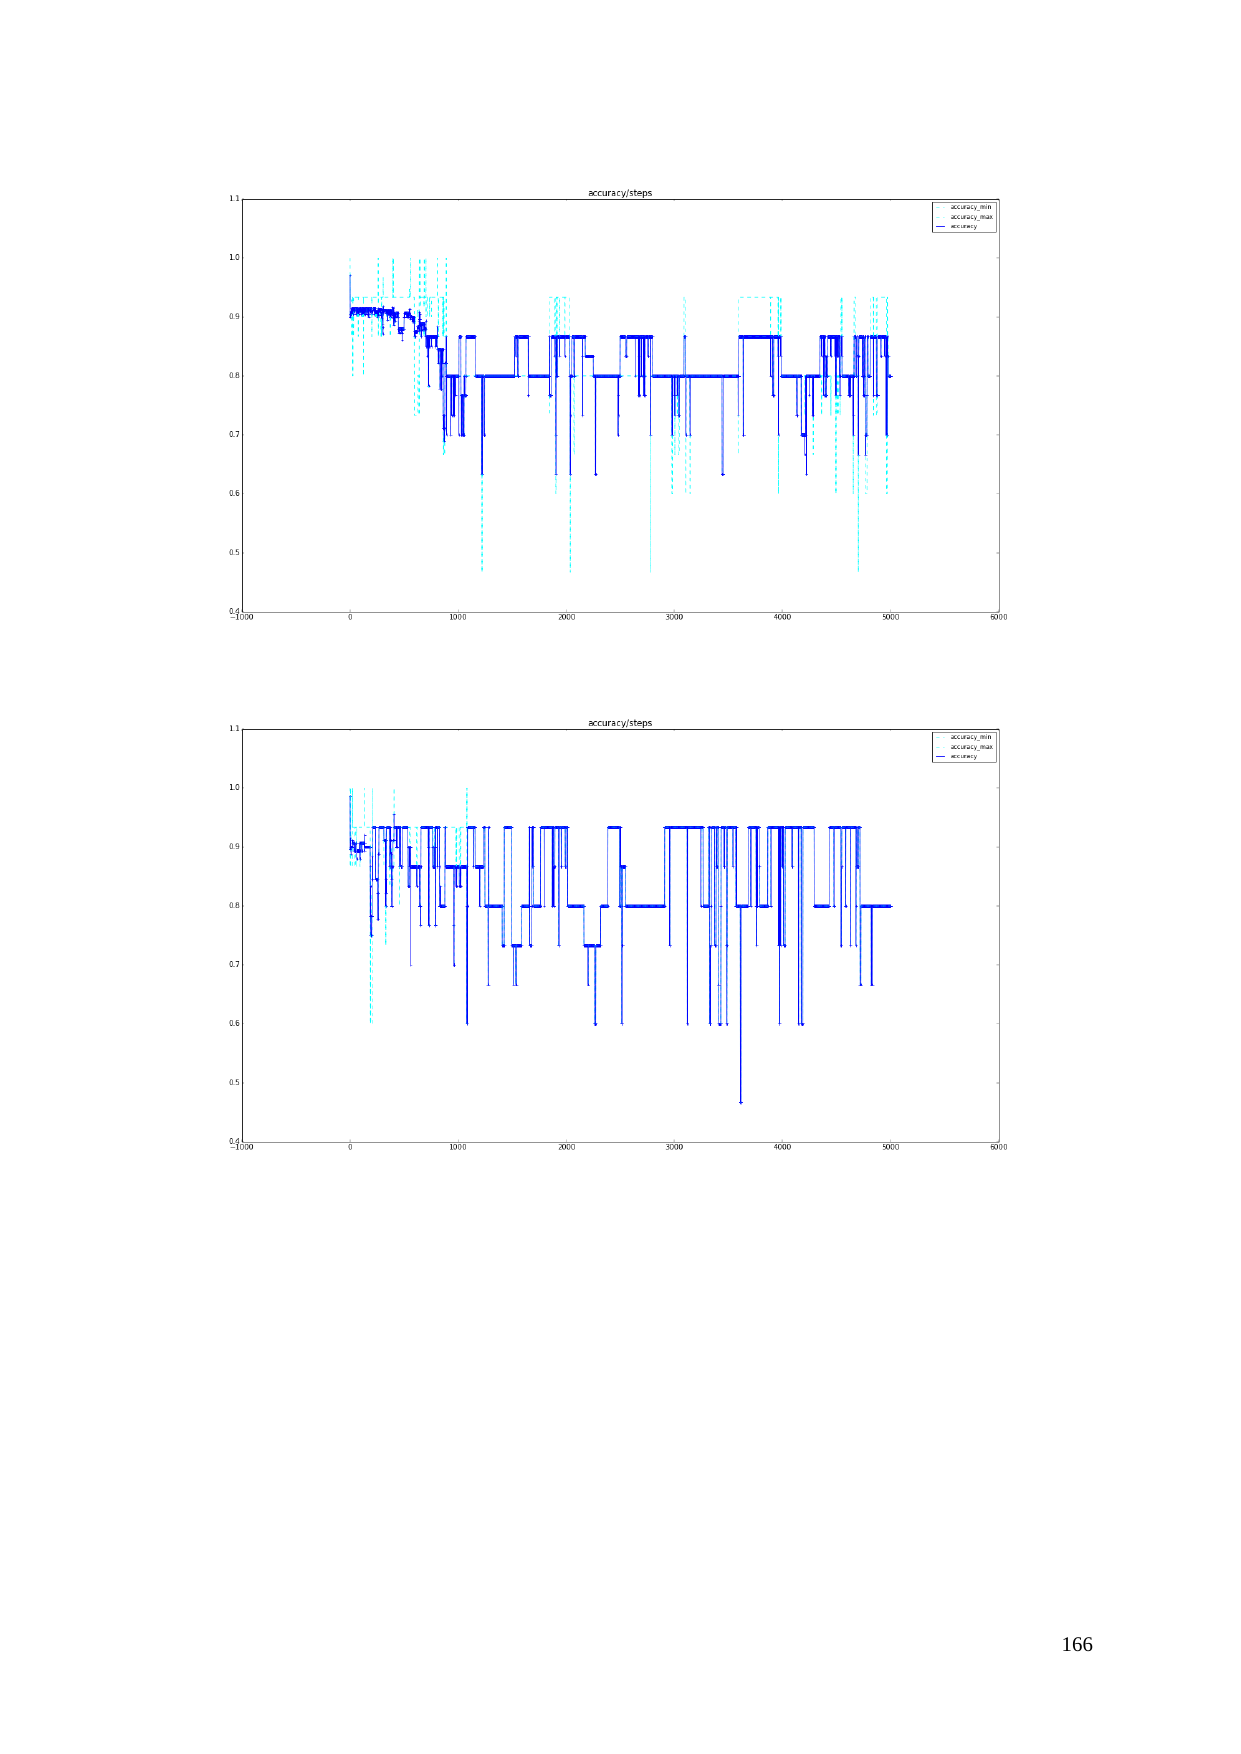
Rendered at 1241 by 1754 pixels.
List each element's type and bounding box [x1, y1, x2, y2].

picture [147, 147, 1093, 663]
picture [147, 677, 1093, 1193]
